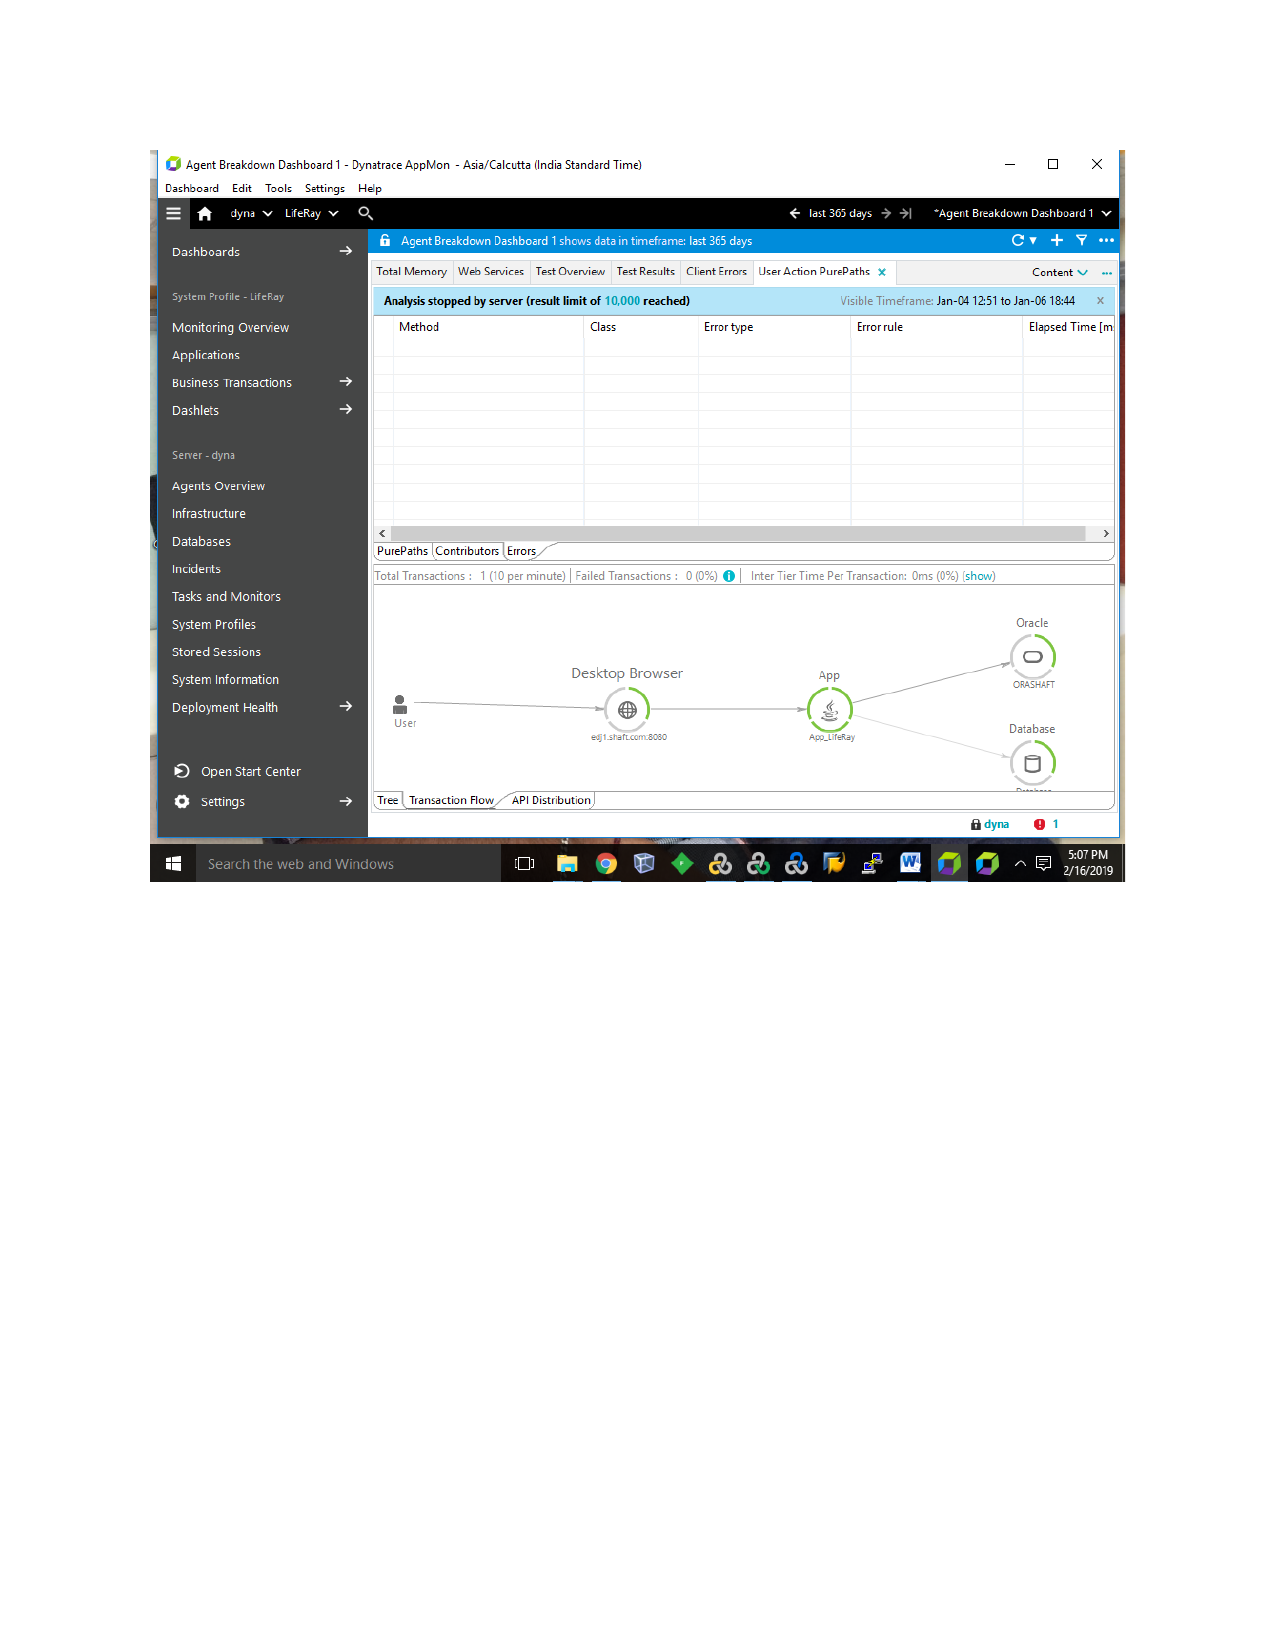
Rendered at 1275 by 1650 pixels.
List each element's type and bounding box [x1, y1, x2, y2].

picture [150, 150, 1125, 882]
